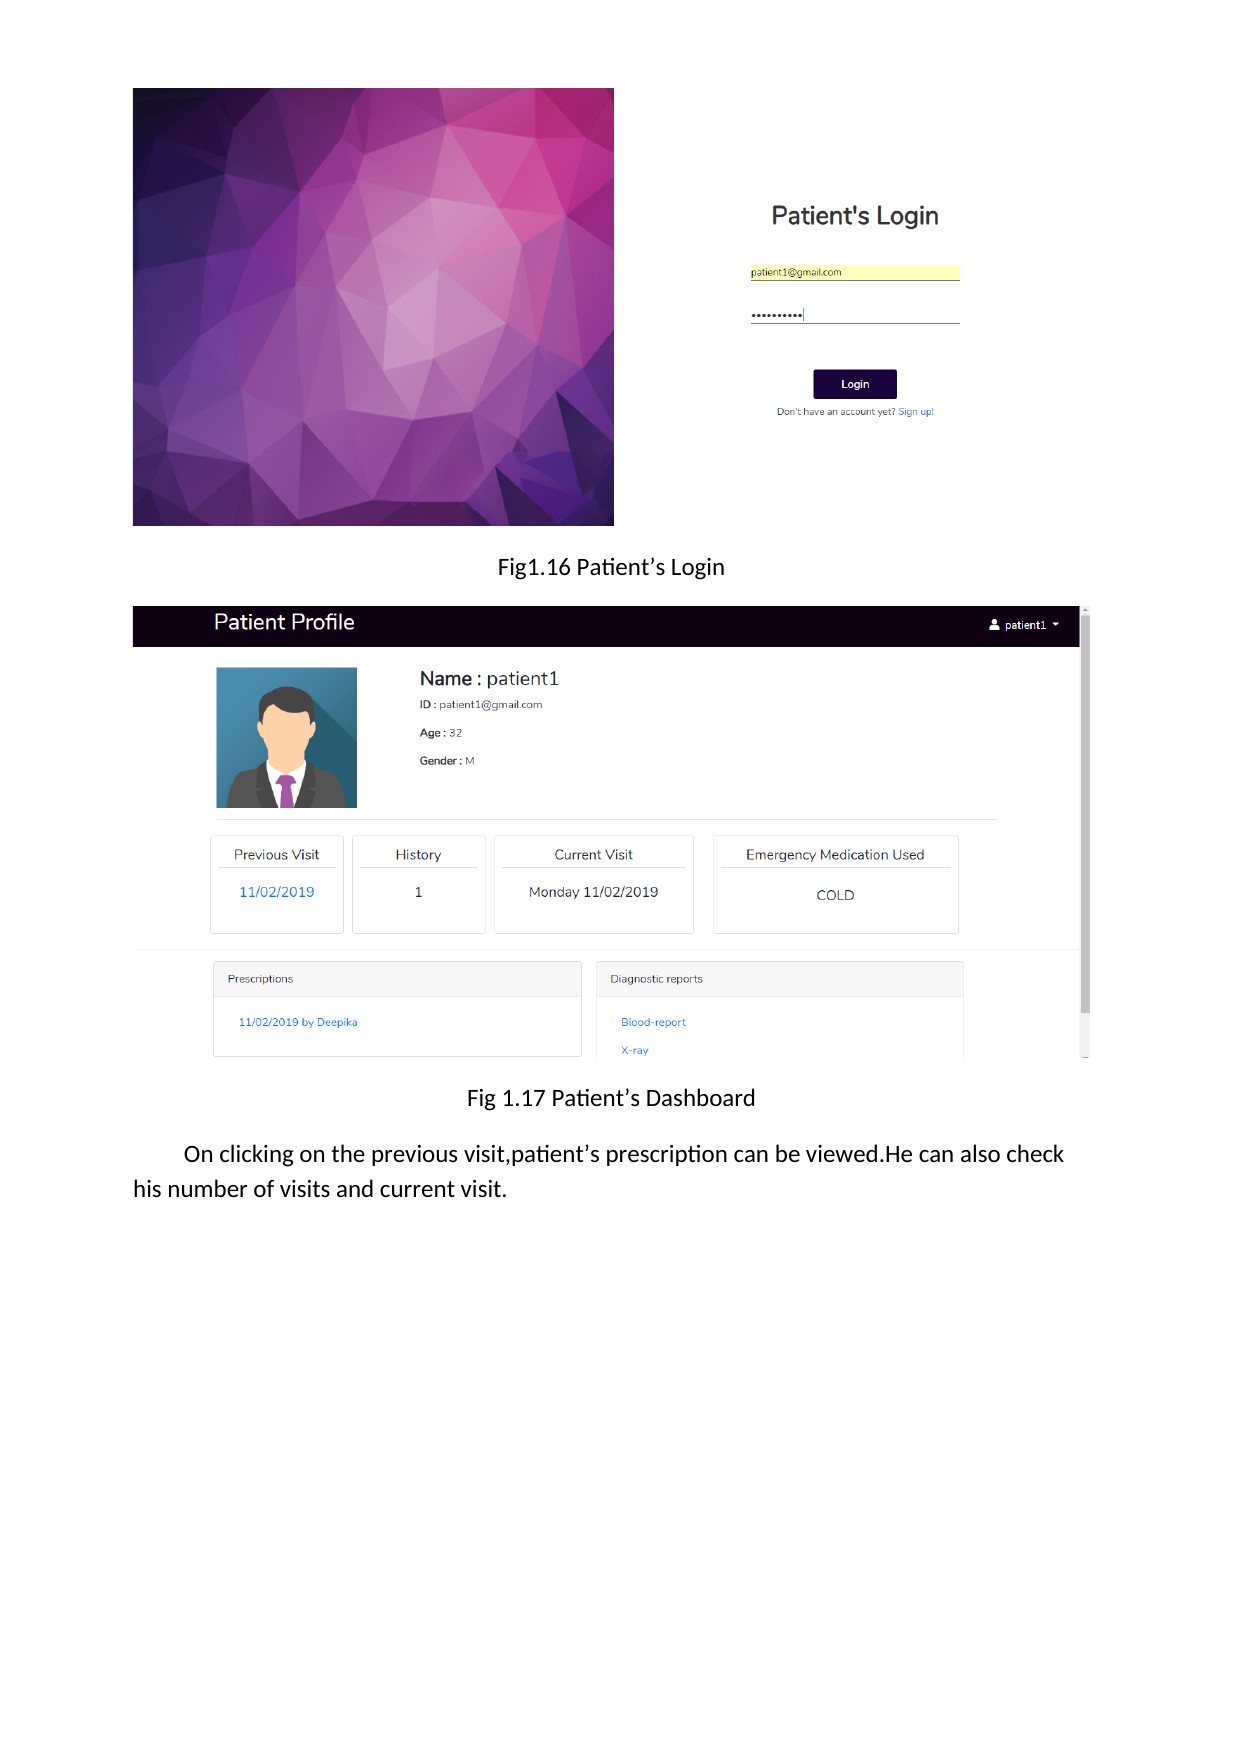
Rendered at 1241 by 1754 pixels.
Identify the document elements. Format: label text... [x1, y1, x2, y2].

text Fig 1.17 Patient’s Dashboard [133, 1082, 1090, 1113]
picture [132, 88, 1096, 526]
picture [132, 606, 1091, 1058]
text On clicking on the previous visit,patient’s prescription can be viewed.He can also check his number of visits and current visit. [133, 1138, 1090, 1204]
text Fig1.16 Patient’s Login [133, 551, 1090, 581]
